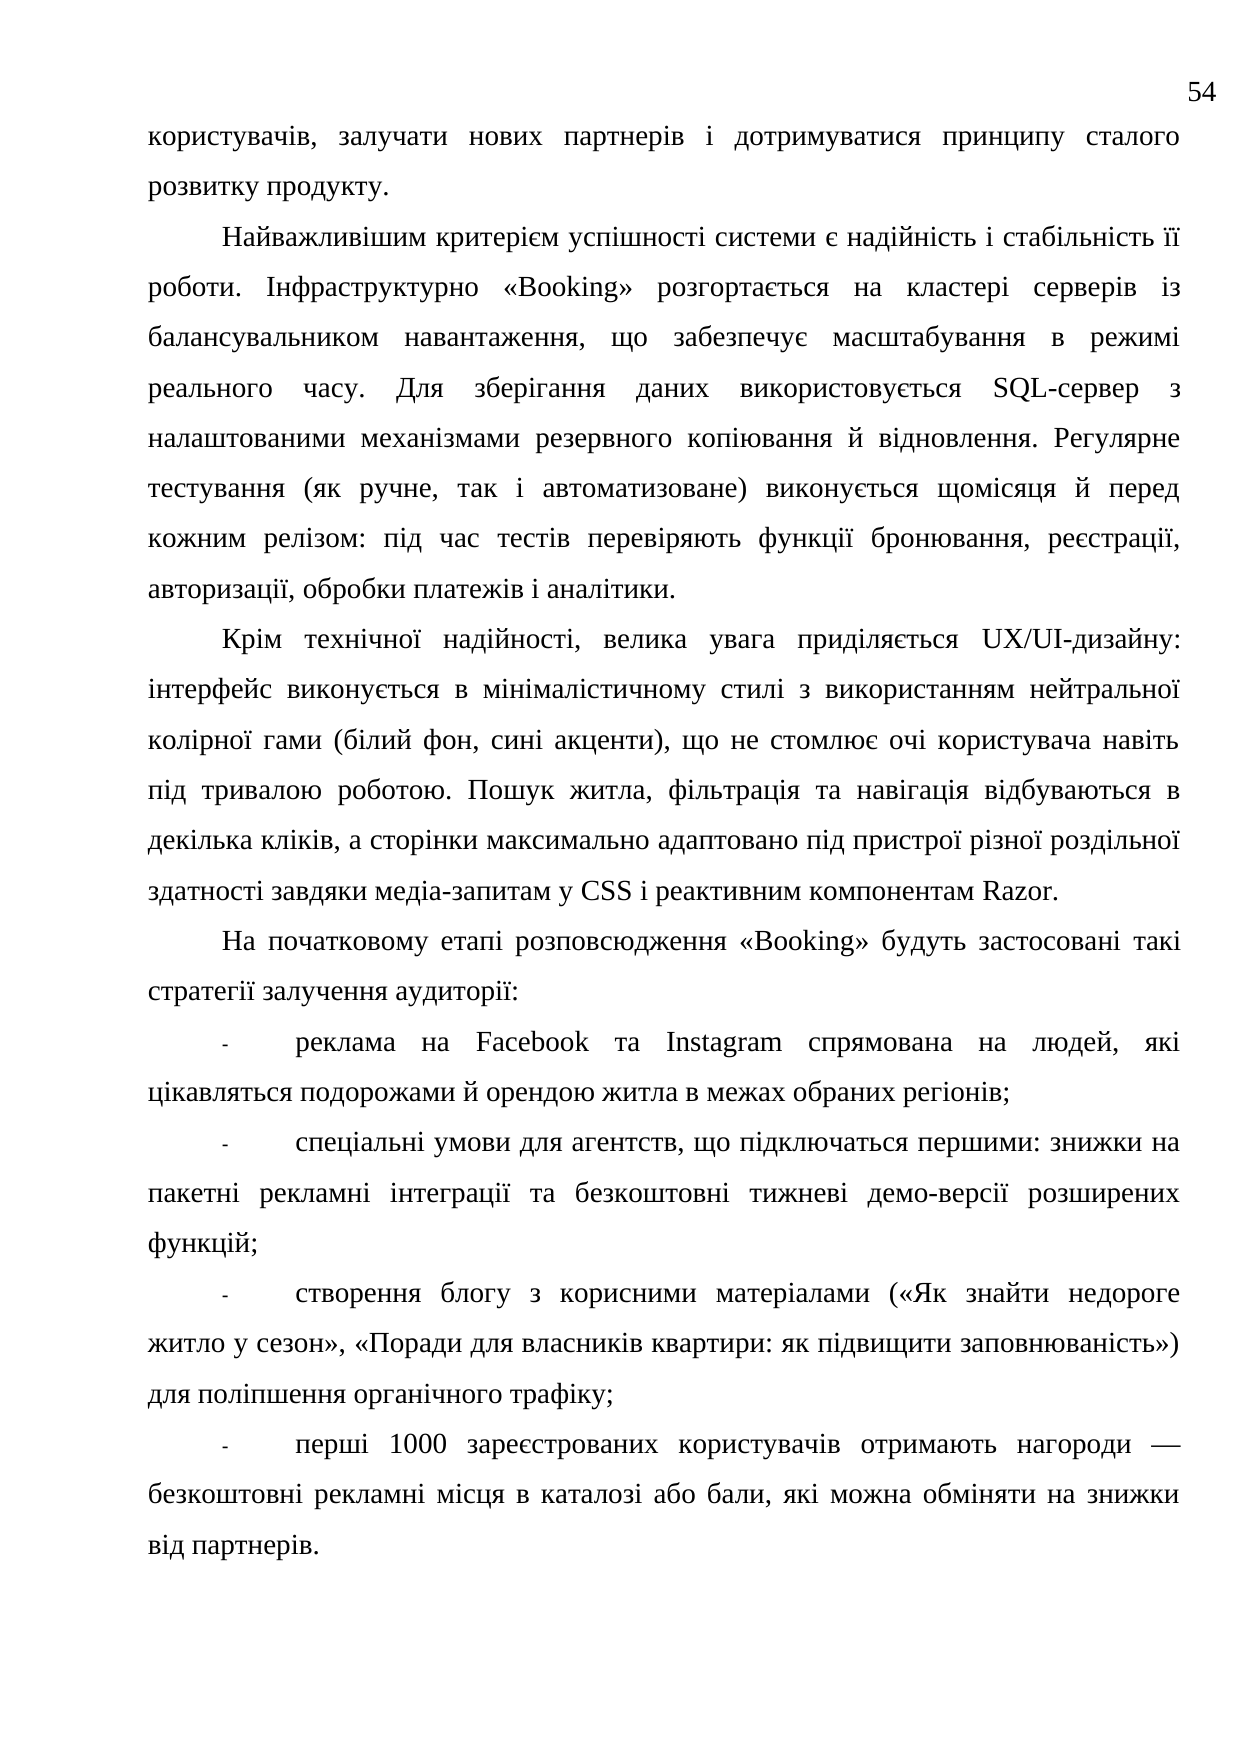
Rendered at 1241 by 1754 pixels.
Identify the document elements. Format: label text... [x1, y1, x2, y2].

list створення блогу з корисними матеріалами («Як знайти недороге житло у сезон», «Поради для власників квартири: як підвищити заповнюваність») для поліпшення органічного трафіку; [148, 1275, 1181, 1409]
list перші 1000 зареєстрованих користувачів отримають нагороди — безкоштовні рекламні місця в каталозі або бали, які можна обміняти на знижки від партнерів. [148, 1426, 1181, 1560]
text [148, 118, 1181, 202]
text Крім технічної надійності, велика увага приділяється UX/UI-дизайну: інтерфейс виконується в мінімалістичному стилі з використанням нейтральної колірної гами (білий фон, сині акценти), що не стомлює очі користувача навіть під тривалою роботою. Пошук житла, фільтрація та навігація відбуваються в декілька кліків, а сторінки максимально адаптовано під пристрої різної роздільної здатності завдяки медіа-запитам у CSS і реактивним компонентам Razor. [148, 621, 1181, 906]
list спеціальні умови для агентств, що підключаться першими: знижки на пакетні рекламні інтеграції та безкоштовні тижневі демо-версії розширених функцій; [148, 1124, 1181, 1258]
list реклама на Facebook та Instagram спрямована на людей, які цікавляться подорожами й орендою житла в межах обраних регіонів; [148, 1024, 1181, 1108]
text Найважливішим критерієм успішності системи є надійність і стабільність її роботи. Інфраструктурно «Booking» розгортається на кластері серверів із балансувальником навантаження, що забезпечує масштабування в режимі реального часу. Для зберігання даних використовується SQL-сервер з налаштованими механізмами резервного копіювання й відновлення. Регулярне тестування (як ручне, так і автоматизоване) виконується щомісяця й перед кожним релізом: під час тестів перевіряють функції бронювання, реєстрації, авторизації, обробки платежів і аналітики. [148, 219, 1181, 604]
text На початковому етапі розповсюдження «Booking» будуть застосовані такі стратегії залучення аудиторії: [148, 923, 1181, 1007]
